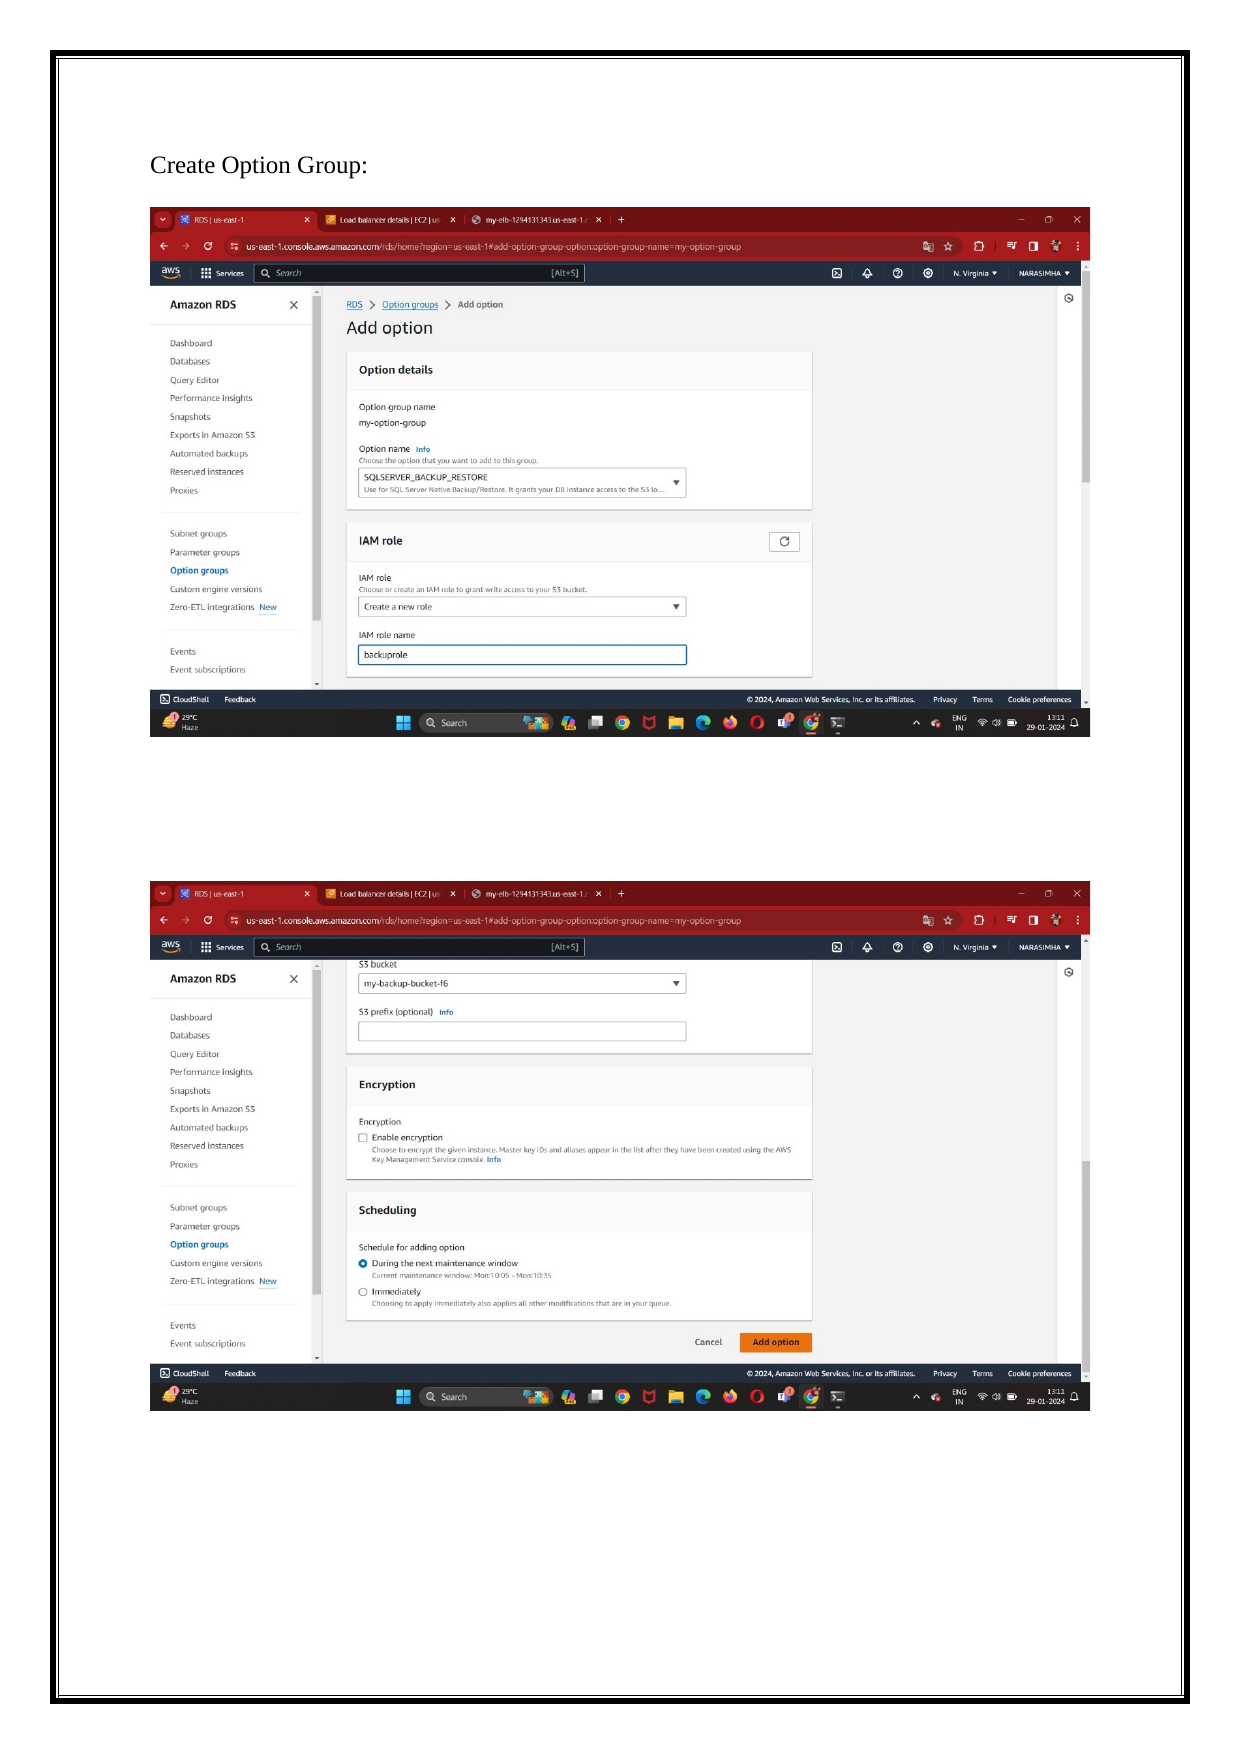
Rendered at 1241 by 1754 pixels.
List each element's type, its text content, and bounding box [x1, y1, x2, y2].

picture [150, 881, 1091, 1411]
picture [150, 207, 1091, 737]
text Create Option Group: [150, 150, 1090, 179]
